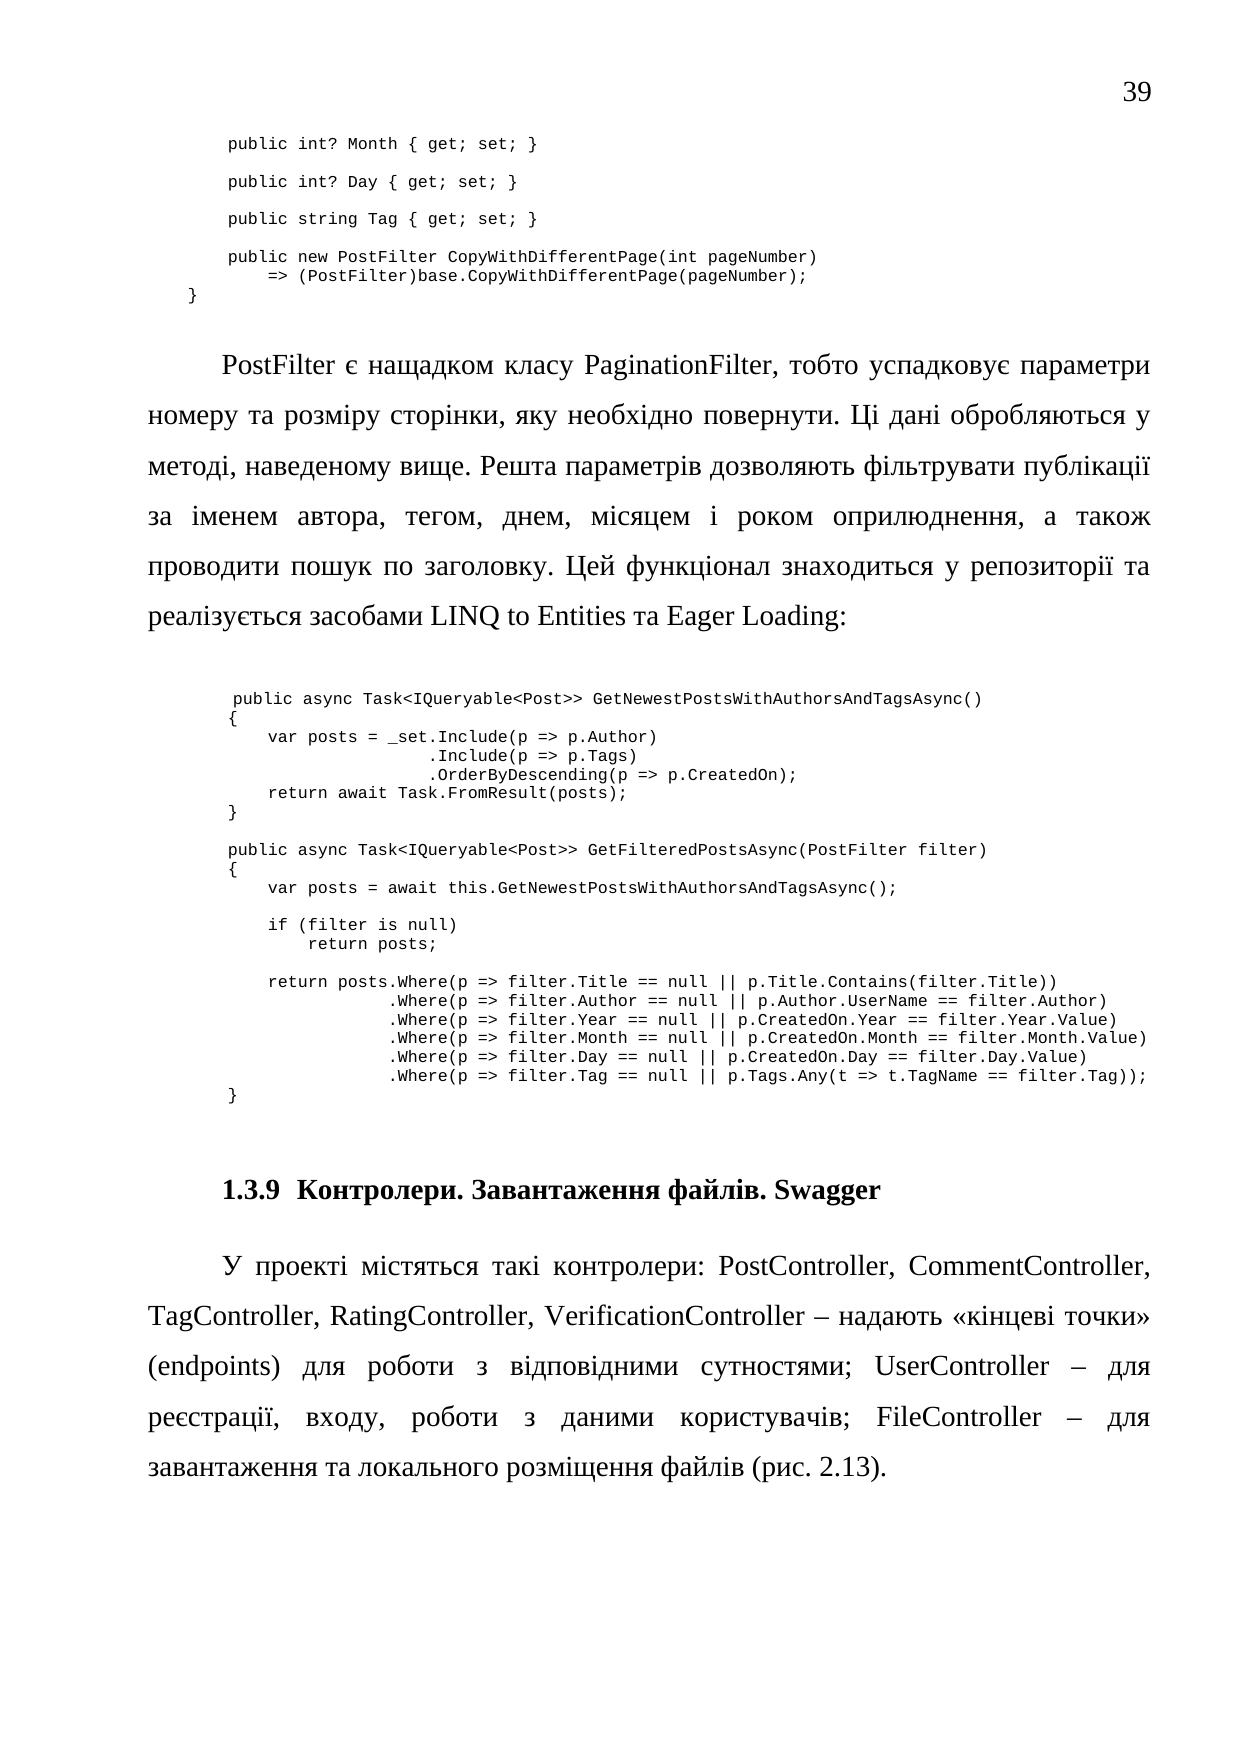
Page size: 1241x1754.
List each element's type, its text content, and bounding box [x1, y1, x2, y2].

text { [148, 860, 1152, 879]
text .Where(p => filter.Author == null || p.Author.UserName == filter.Author) [148, 992, 1152, 1011]
text } [148, 286, 1152, 305]
text if (filter is null) [148, 917, 1152, 936]
text .Include(p => p.Tags) [148, 747, 1152, 766]
text return posts.Where(p => filter.Title == null || p.Title.Contains(filter.Title)) [148, 973, 1152, 992]
text } [148, 1087, 1152, 1106]
text PostFilter є нащадком класу PaginationFilter, тобто успадковує параметри номеру та розміру сторінки, яку необхідно повернути. Ці дані обробляються у методі, наведеному вище. Решта параметрів дозволяють фільтрувати публікації за іменем автора, тегом, днем, місяцем і роком оприлюднення, а також проводити пошук по заголовку. Цей функціонал знаходиться у репозиторії та реалізується засобами LINQ to Entities та Eager Loading: [148, 347, 1152, 632]
text У проекті містяться такі контролери: PostController, CommentController, TagController, RatingController, VerificationController – надають «кінцеві точки» (endpoints) для роботи з відповідними сутностями; UserController – для реєстрації, входу, роботи з даними користувачів; FileController – для завантаження та локального розміщення файлів (рис. 2.13). [148, 1248, 1152, 1483]
text .Where(p => filter.Month == null || p.CreatedOn.Month == filter.Month.Value) [148, 1030, 1152, 1049]
text var posts = _set.Include(p => p.Author) [148, 728, 1152, 747]
text .Where(p => filter.Tag == null || p.Tags.Any(t => t.TagName == filter.Tag)); [148, 1068, 1152, 1087]
text => (PostFilter)base.CopyWithDifferentPage(pageNumber); [148, 267, 1152, 286]
text return await Task.FromResult(posts); [148, 785, 1152, 804]
text public int? Day { get; set; } [148, 173, 1152, 192]
text public async Task<IQueryable<Post>> GetFilteredPostsAsync(PostFilter filter) [148, 842, 1152, 860]
text public string Tag { get; set; } [148, 211, 1152, 230]
text .Where(p => filter.Year == null || p.CreatedOn.Year == filter.Year.Value) [148, 1011, 1152, 1030]
text { [148, 709, 1152, 728]
text return posts; [148, 936, 1152, 955]
text public new PostFilter CopyWithDifferentPage(int pageNumber) [148, 248, 1152, 267]
text .Where(p => filter.Day == null || p.CreatedOn.Day == filter.Day.Value) [148, 1049, 1152, 1068]
subtitle Контролери. Завантаження файлів. Swagger [222, 1172, 1152, 1206]
text public async Task<IQueryable<Post>> GetNewestPostsWithAuthorsAndTagsAsync() [148, 691, 1152, 709]
text public int? Month { get; set; } [148, 135, 1152, 154]
text .OrderByDescending(p => p.CreatedOn); [148, 766, 1152, 785]
text } [148, 804, 1152, 823]
text var posts = await this.GetNewestPostsWithAuthorsAndTagsAsync(); [148, 879, 1152, 898]
